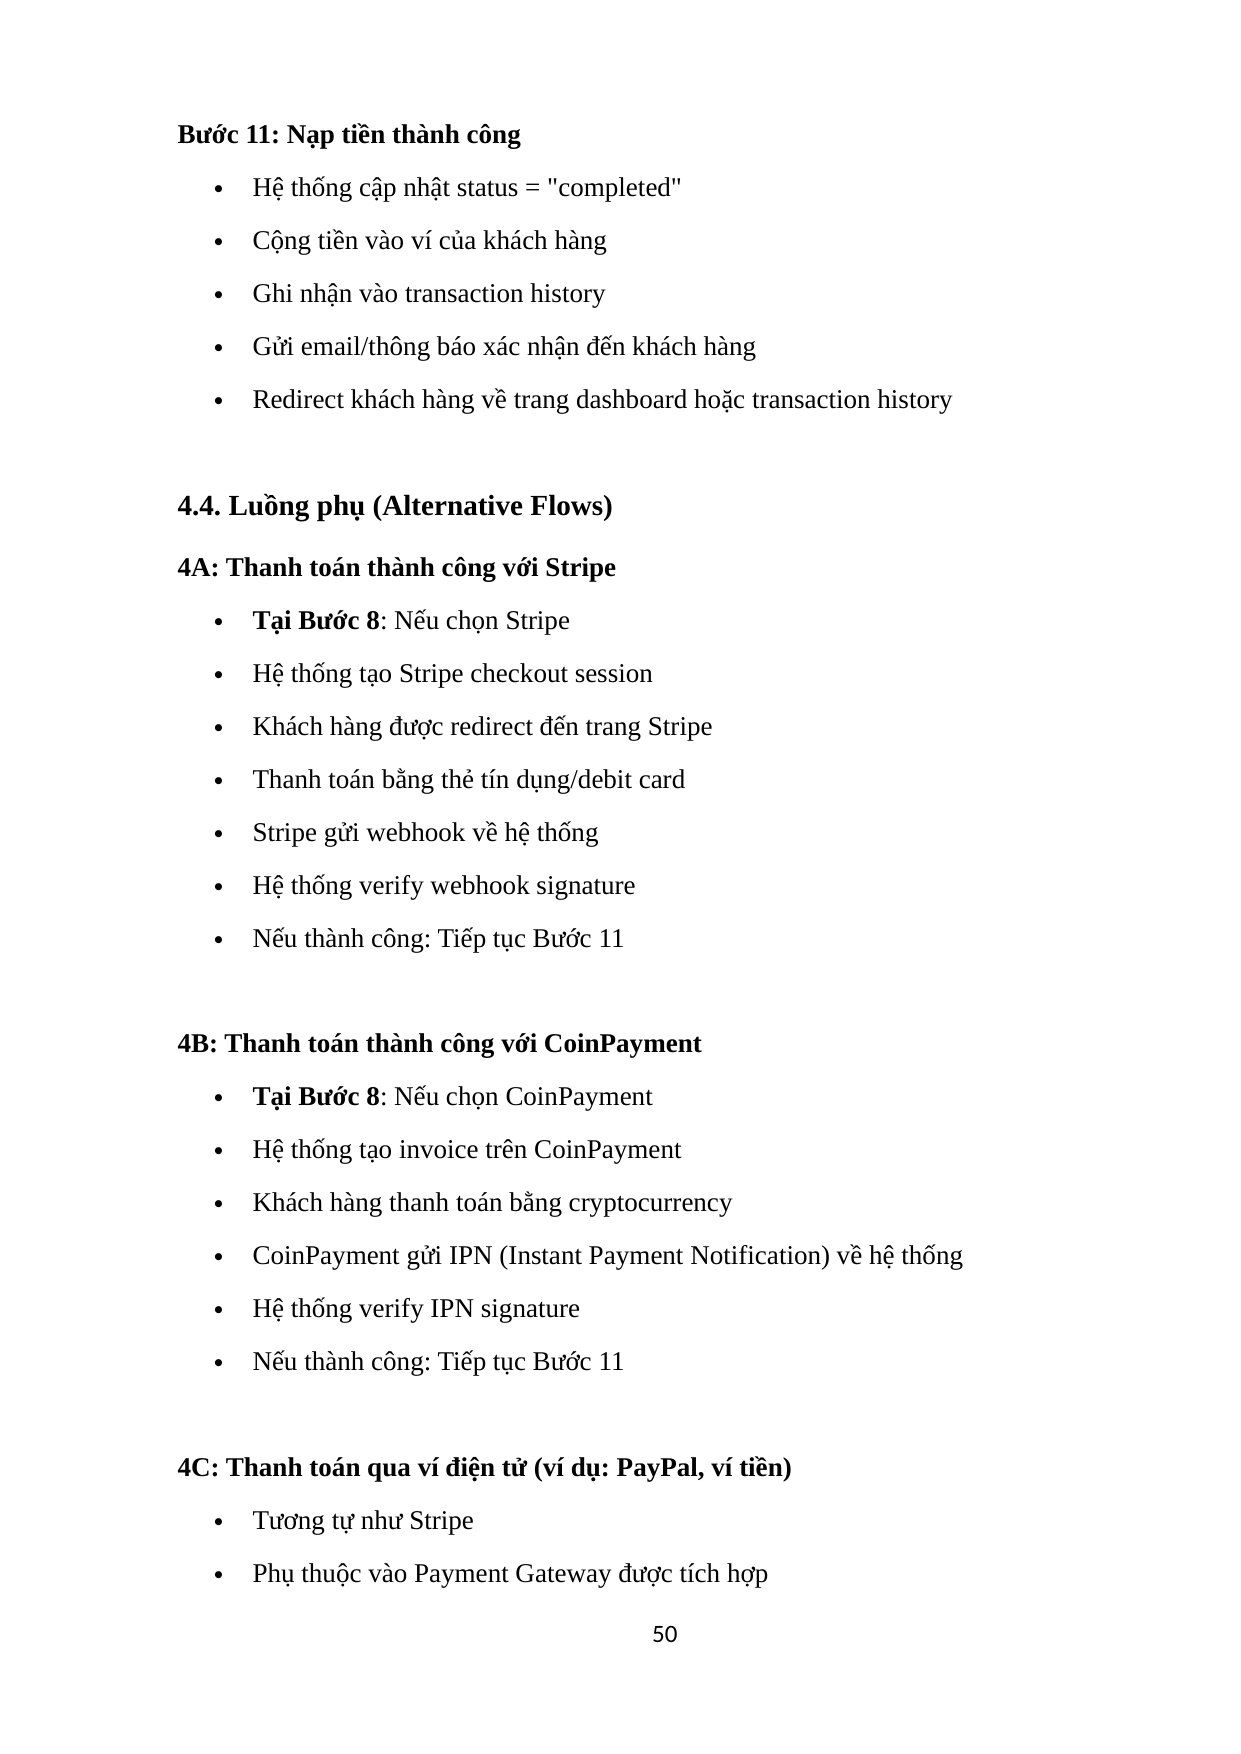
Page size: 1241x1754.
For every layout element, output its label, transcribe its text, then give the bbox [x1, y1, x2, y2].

text Bước 11: Nạp tiền thành công [177, 118, 1152, 149]
list Hệ thống cập nhật status = "completed" [215, 171, 1152, 202]
text 4C: Thanh toán qua ví điện tử (ví dụ: PayPal, ví tiền) [177, 1451, 1152, 1482]
list Tại Bước 8: Nếu chọn Stripe [215, 604, 1152, 635]
list Phụ thuộc vào Payment Gateway được tích hợp [215, 1557, 1152, 1588]
list Redirect khách hàng về trang dashboard hoặc transaction history [215, 383, 1152, 414]
list Khách hàng thanh toán bằng cryptocurrency [215, 1186, 1152, 1217]
list Stripe gửi webhook về hệ thống [215, 816, 1152, 847]
list Tại Bước 8: Nếu chọn CoinPayment [215, 1081, 1152, 1112]
list Hệ thống verify webhook signature [215, 869, 1152, 900]
list Cộng tiền vào ví của khách hàng [215, 224, 1152, 255]
text 4A: Thanh toán thành công với Stripe [177, 551, 1152, 582]
list Hệ thống verify IPN signature [215, 1292, 1152, 1323]
list Thanh toán bằng thẻ tín dụng/debit card [215, 763, 1152, 794]
list Gửi email/thông báo xác nhận đến khách hàng [215, 330, 1152, 361]
list Nếu thành công: Tiếp tục Bước 11 [215, 1345, 1152, 1376]
list CoinPayment gửi IPN (Instant Payment Notification) về hệ thống [215, 1239, 1152, 1270]
list Nếu thành công: Tiếp tục Bước 11 [215, 922, 1152, 953]
list Tương tự như Stripe [215, 1504, 1152, 1535]
list Ghi nhận vào transaction history [215, 277, 1152, 308]
subtitle 4.4. Luồng phụ (Alternative Flows) [177, 488, 1152, 522]
list Hệ thống tạo invoice trên CoinPayment [215, 1133, 1152, 1164]
list Hệ thống tạo Stripe checkout session [215, 657, 1152, 688]
list Khách hàng được redirect đến trang Stripe [215, 710, 1152, 741]
text 4B: Thanh toán thành công với CoinPayment [177, 1028, 1152, 1059]
